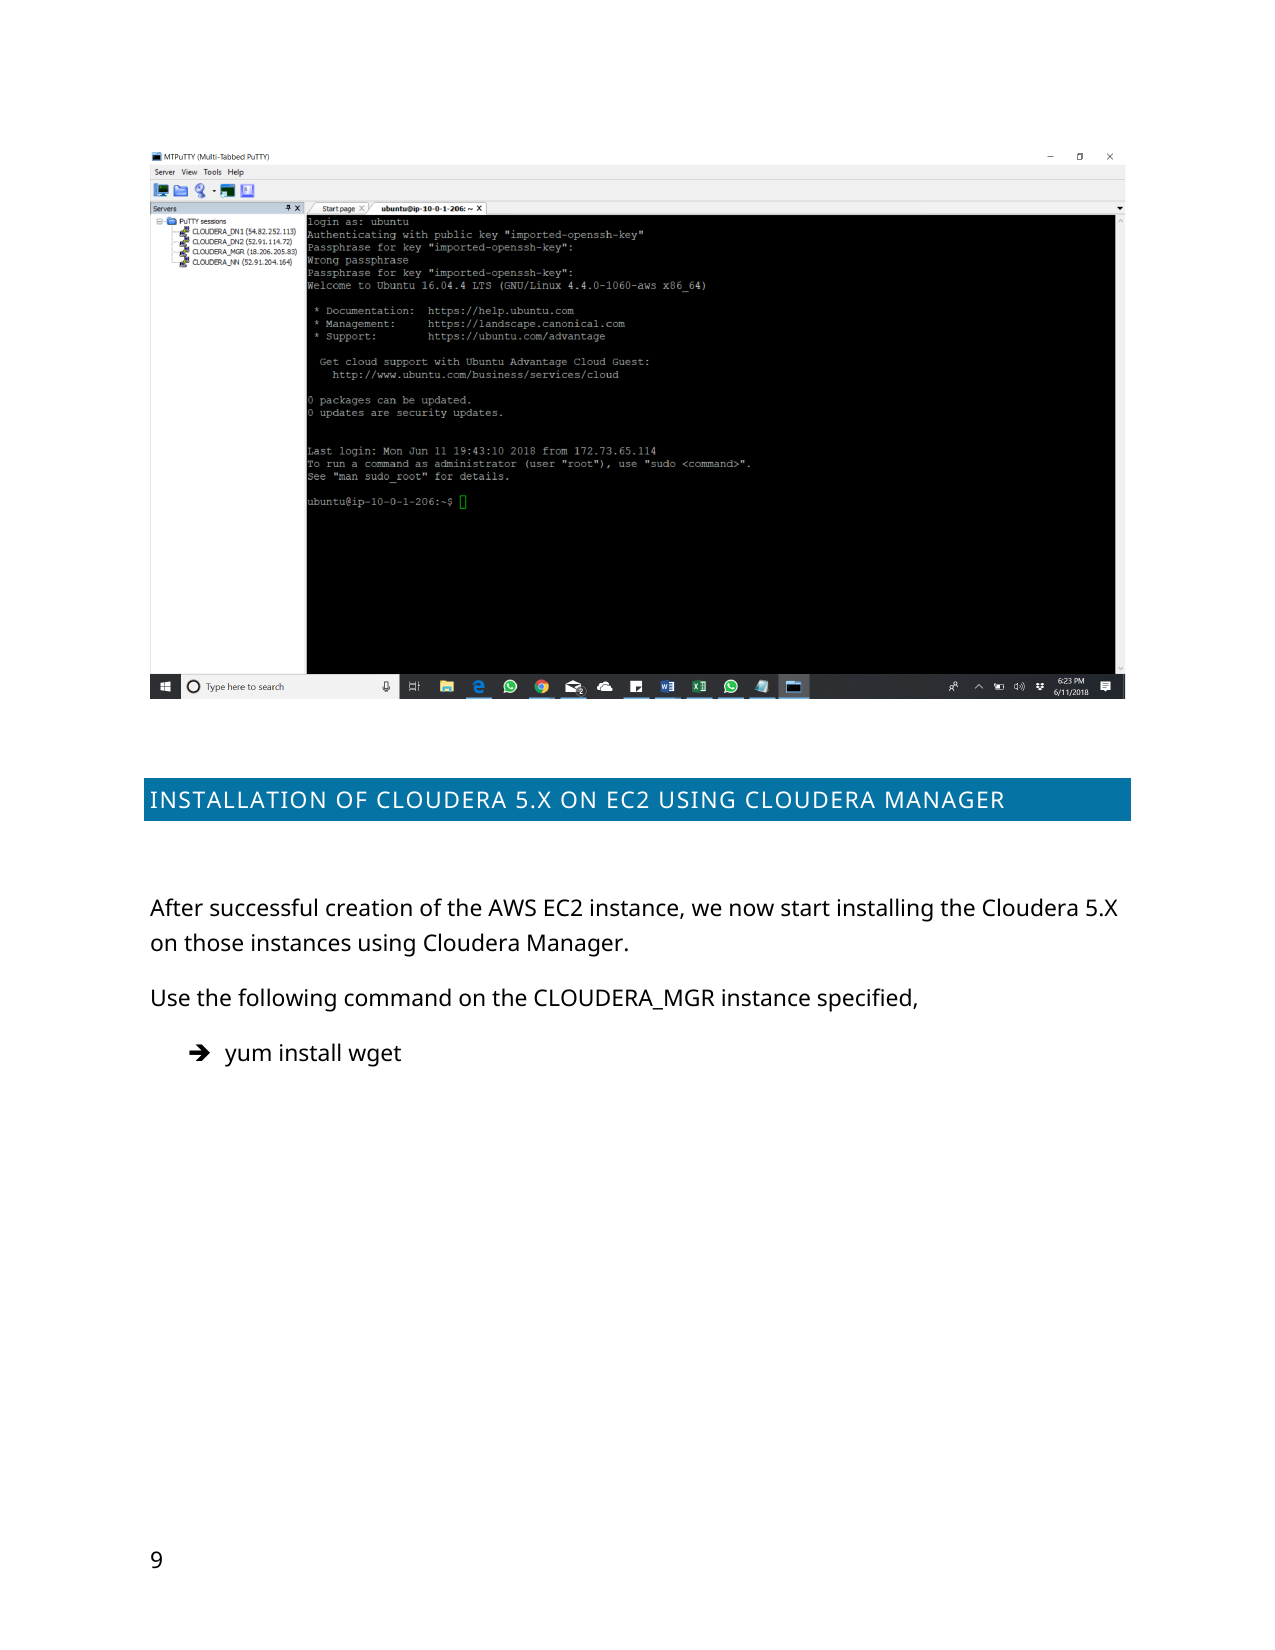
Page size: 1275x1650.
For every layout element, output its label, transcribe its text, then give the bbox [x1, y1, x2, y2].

text Use the following command on the CLOUDERA_MGR instance specified, [150, 982, 1125, 1013]
subtitle INSTALLATION of CLOUDERA 5.X on EC2 USING CLOUDERA MANAGER [150, 784, 1125, 815]
picture [150, 150, 1125, 699]
text After successful creation of the AWS EC2 instance, we now start installing the Cloudera 5.X on those instances using Cloudera Manager. [150, 892, 1125, 958]
list yum install wget [187, 1037, 1125, 1068]
